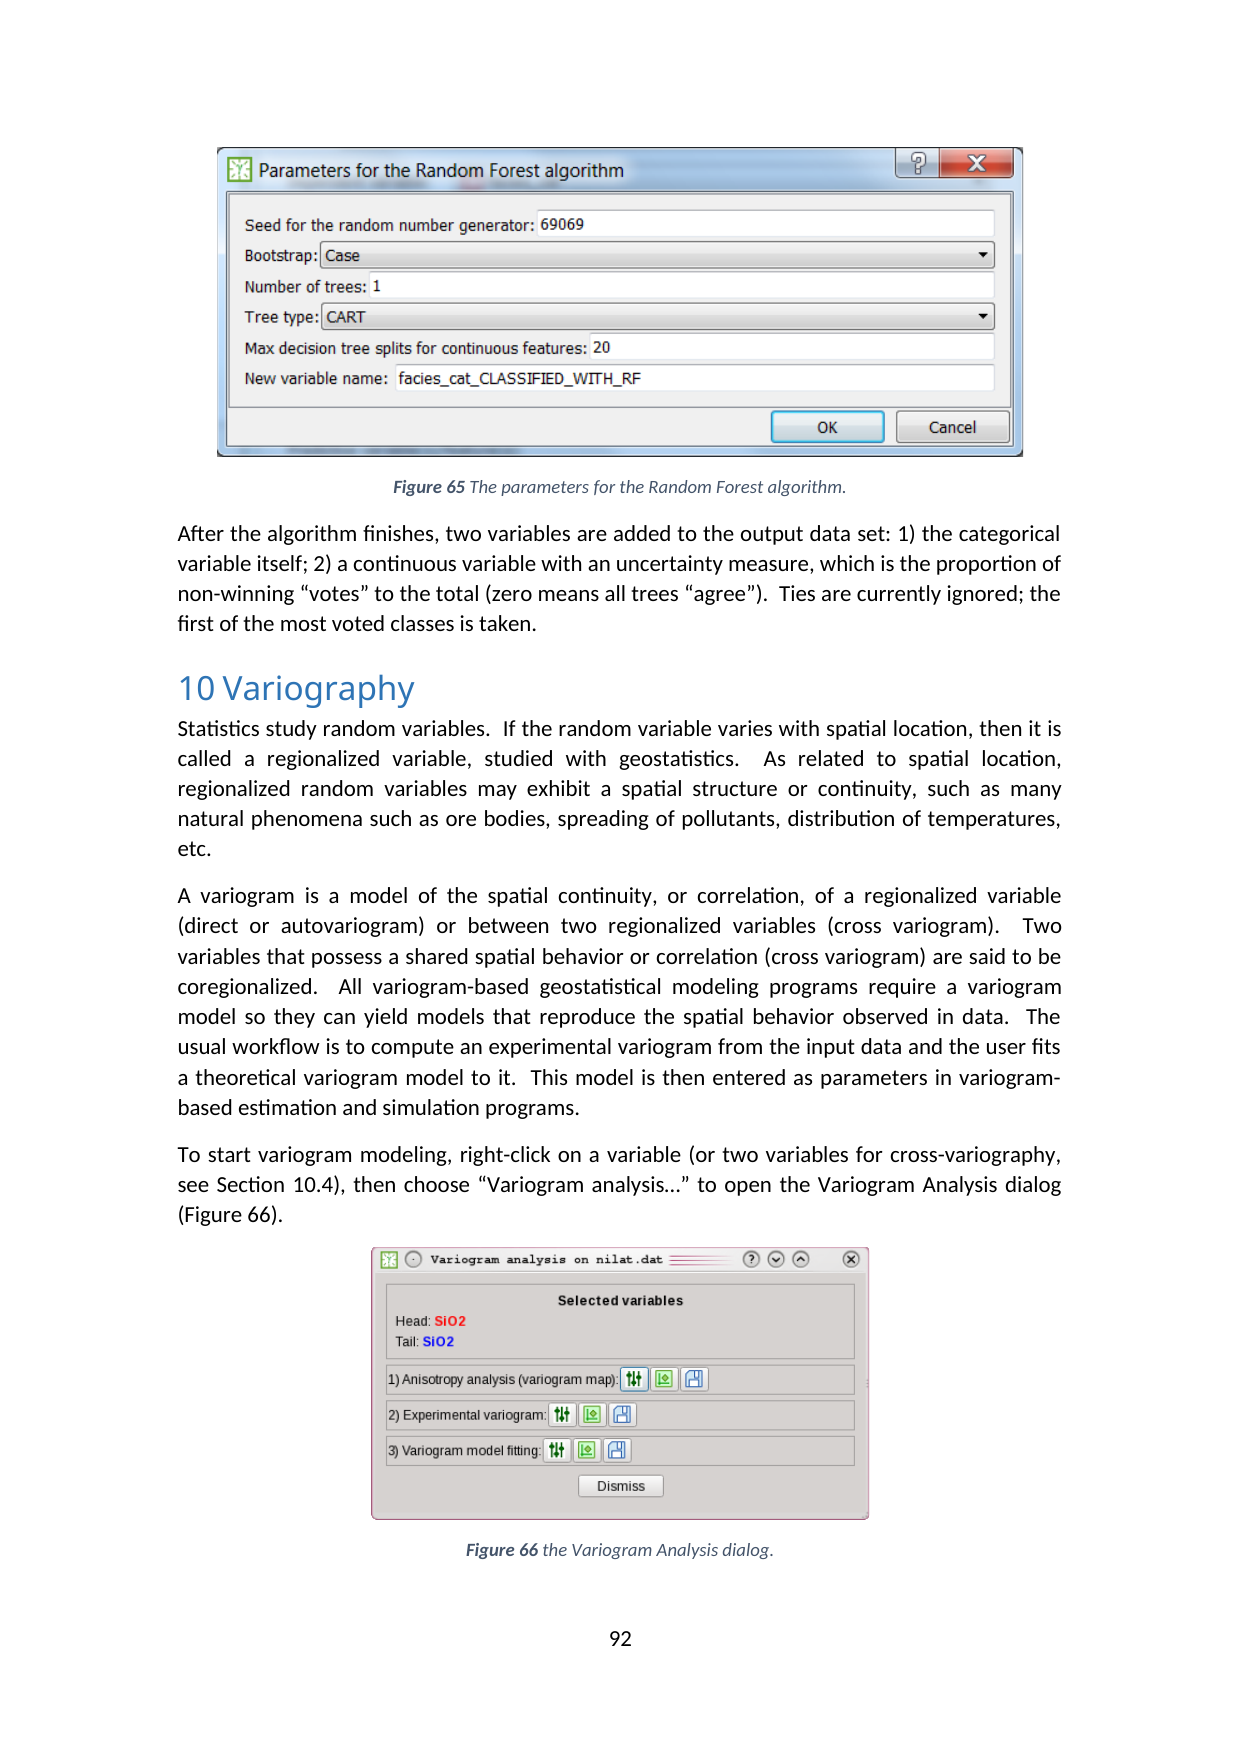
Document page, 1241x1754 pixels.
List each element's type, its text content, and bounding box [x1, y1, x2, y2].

text To start variogram modeling, right-click on a variable (or two variables for cross-variography, see Section 10.4), then choose “Variogram analysis…” to open the Variogram Analysis dialog (Figure 66). [177, 1140, 1063, 1228]
picture [371, 1247, 870, 1520]
text After the algorithm finishes, two variables are added to the output data set: 1) the categorical variable itself; 2) a continuous variable with an uncertainty measure, which is the proportion of non-winning “votes” to the total (zero means all trees “agree”). Ties are currently ignored; the first of the most voted classes is taken. [177, 519, 1063, 638]
subtitle Variography [177, 665, 1063, 710]
picture [217, 147, 1024, 457]
text Statistics study random variables. If the random variable varies with spatial location, then it is called a regionalized variable, studied with geostatistics. As related to spatial location, regionalized random variables may exhibit a spatial structure or continuity, such as many natural phenomena such as ore bodies, spreading of pollutants, distribution of temperatures, etc. [177, 714, 1063, 863]
text Figure 66 the Variogram Analysis dialog. [177, 1538, 1063, 1561]
text Figure 65 The parameters for the Random Forest algorithm. [177, 475, 1063, 498]
text A variogram is a model of the spatial continuity, or correlation, of a regionalized variable (direct or autovariogram) or between two regionalized variables (cross variogram). Two variables that possess a shared spatial behavior or correlation (cross variogram) are said to be coregionalized. All variogram-based geostatistical modeling programs require a variogram model so they can yield models that reproduce the spatial behavior observed in data. The usual workflow is to compute an experimental variogram from the input data and the user fits a theoretical variogram model to it. This model is then entered as parameters in variogram-based estimation and simulation programs. [177, 881, 1063, 1121]
